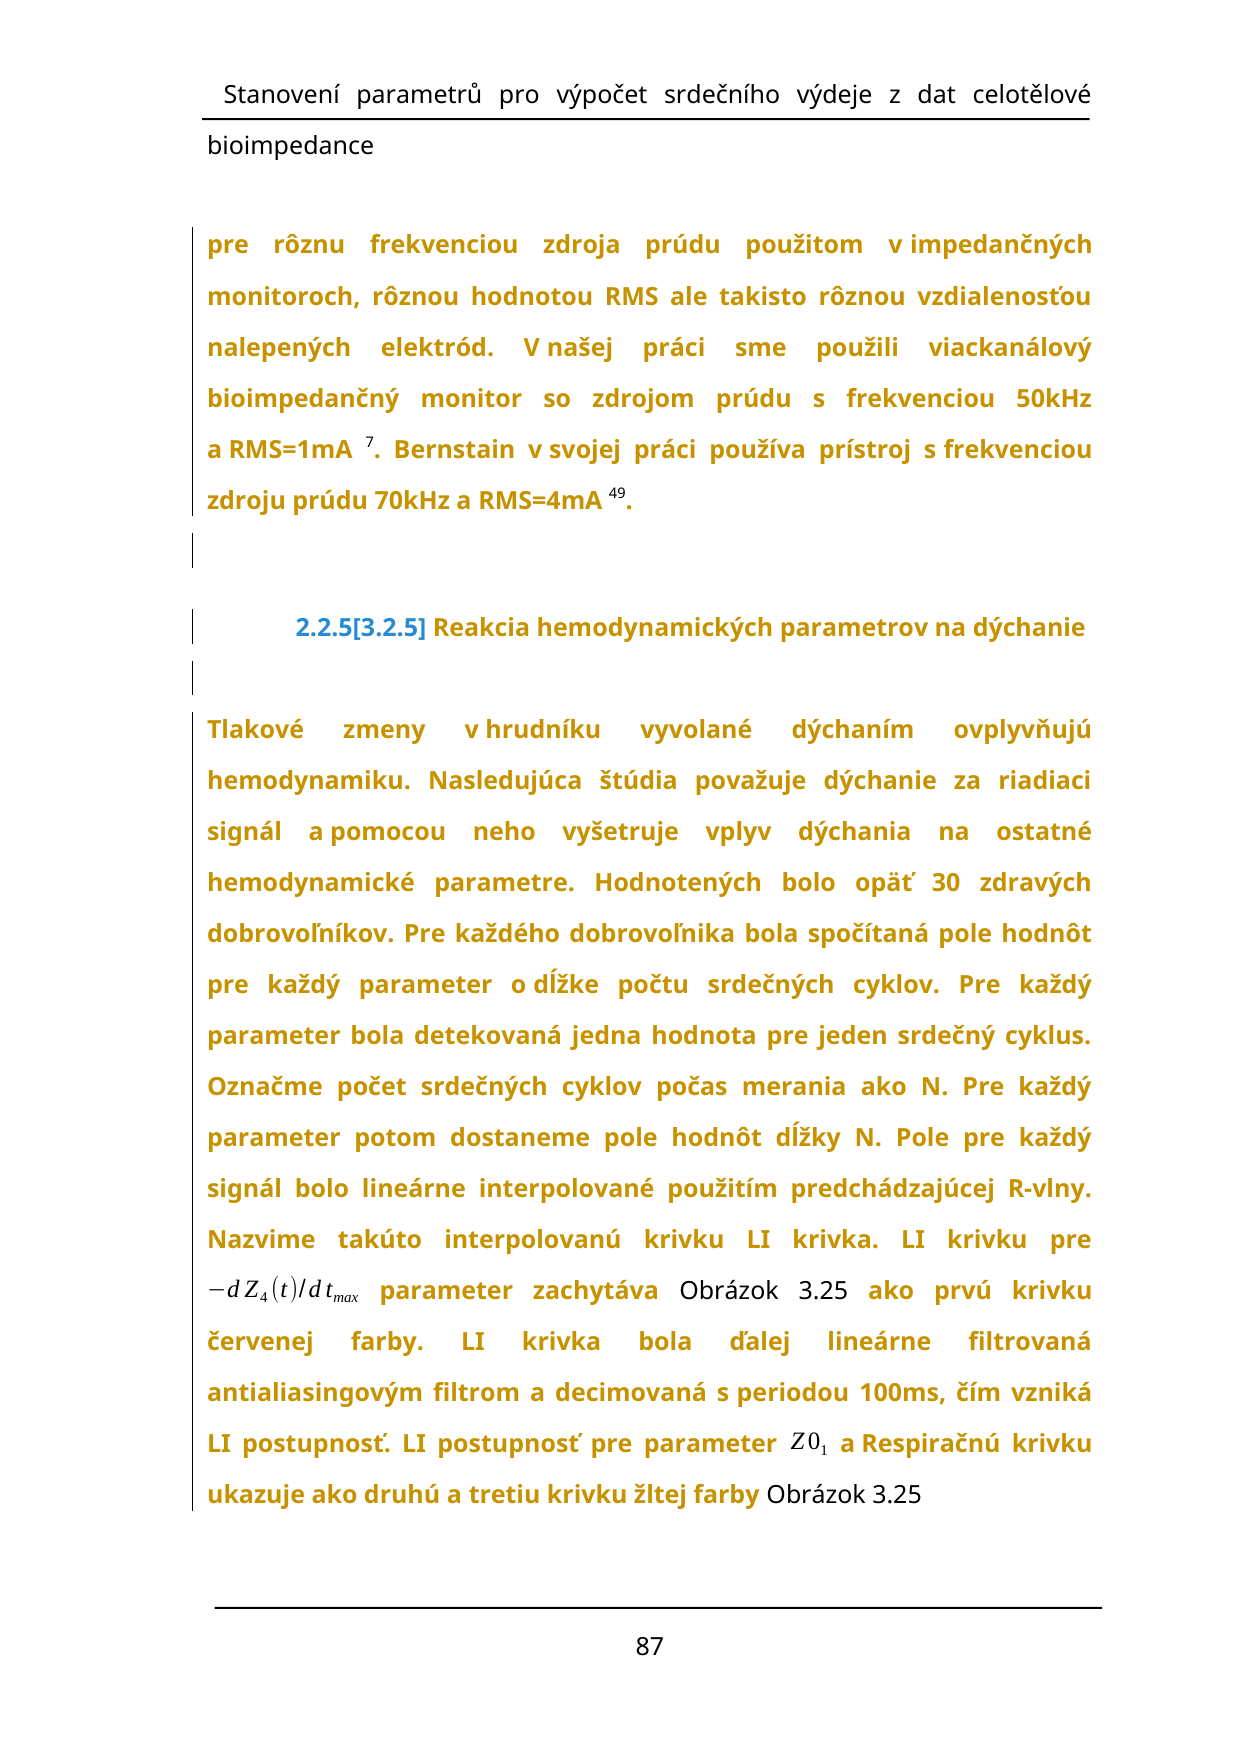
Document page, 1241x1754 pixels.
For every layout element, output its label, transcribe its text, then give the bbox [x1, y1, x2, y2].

text Tlakové zmeny v hrudníku vyvolané dýchaním ovplyvňujú hemodynamiku. Nasledujúca štúdia považuje dýchanie za riadiaci signál a pomocou neho vyšetruje vplyv dýchania na ostatné hemodynamické parametre. Hodnotených bolo opäť 30 zdravých dobrovoľníkov. Pre každého dobrovoľnika bola spočítaná pole hodnôt pre každý parameter o dĺžke počtu srdečných cyklov. Pre každý parameter bola detekovaná jedna hodnota pre jeden srdečný cyklus. Označme počet srdečných cyklov počas merania ako N. Pre každý parameter potom dostaneme pole hodnôt dĺžky N. Pole pre každý signál bolo lineárne interpolované použitím predchádzajúcej R-vlny. Nazvime takúto interpolovanú krivku LI krivka. LI krivku pre parameter zachytáva ako prvú krivku červenej farby. LI krivka bola ďalej lineárne filtrovaná antialiasingovým filtrom a decimovaná s periodou 100ms, čím vzniká LI postupnosť. LI postupnosť pre parameter a Respiračnú krivku ukazuje ako druhú a tretiu krivku žltej farby [207, 712, 1092, 1511]
subtitle Reakcia hemodynamických parametrov na dýchanie [295, 609, 1092, 643]
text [207, 227, 1092, 516]
